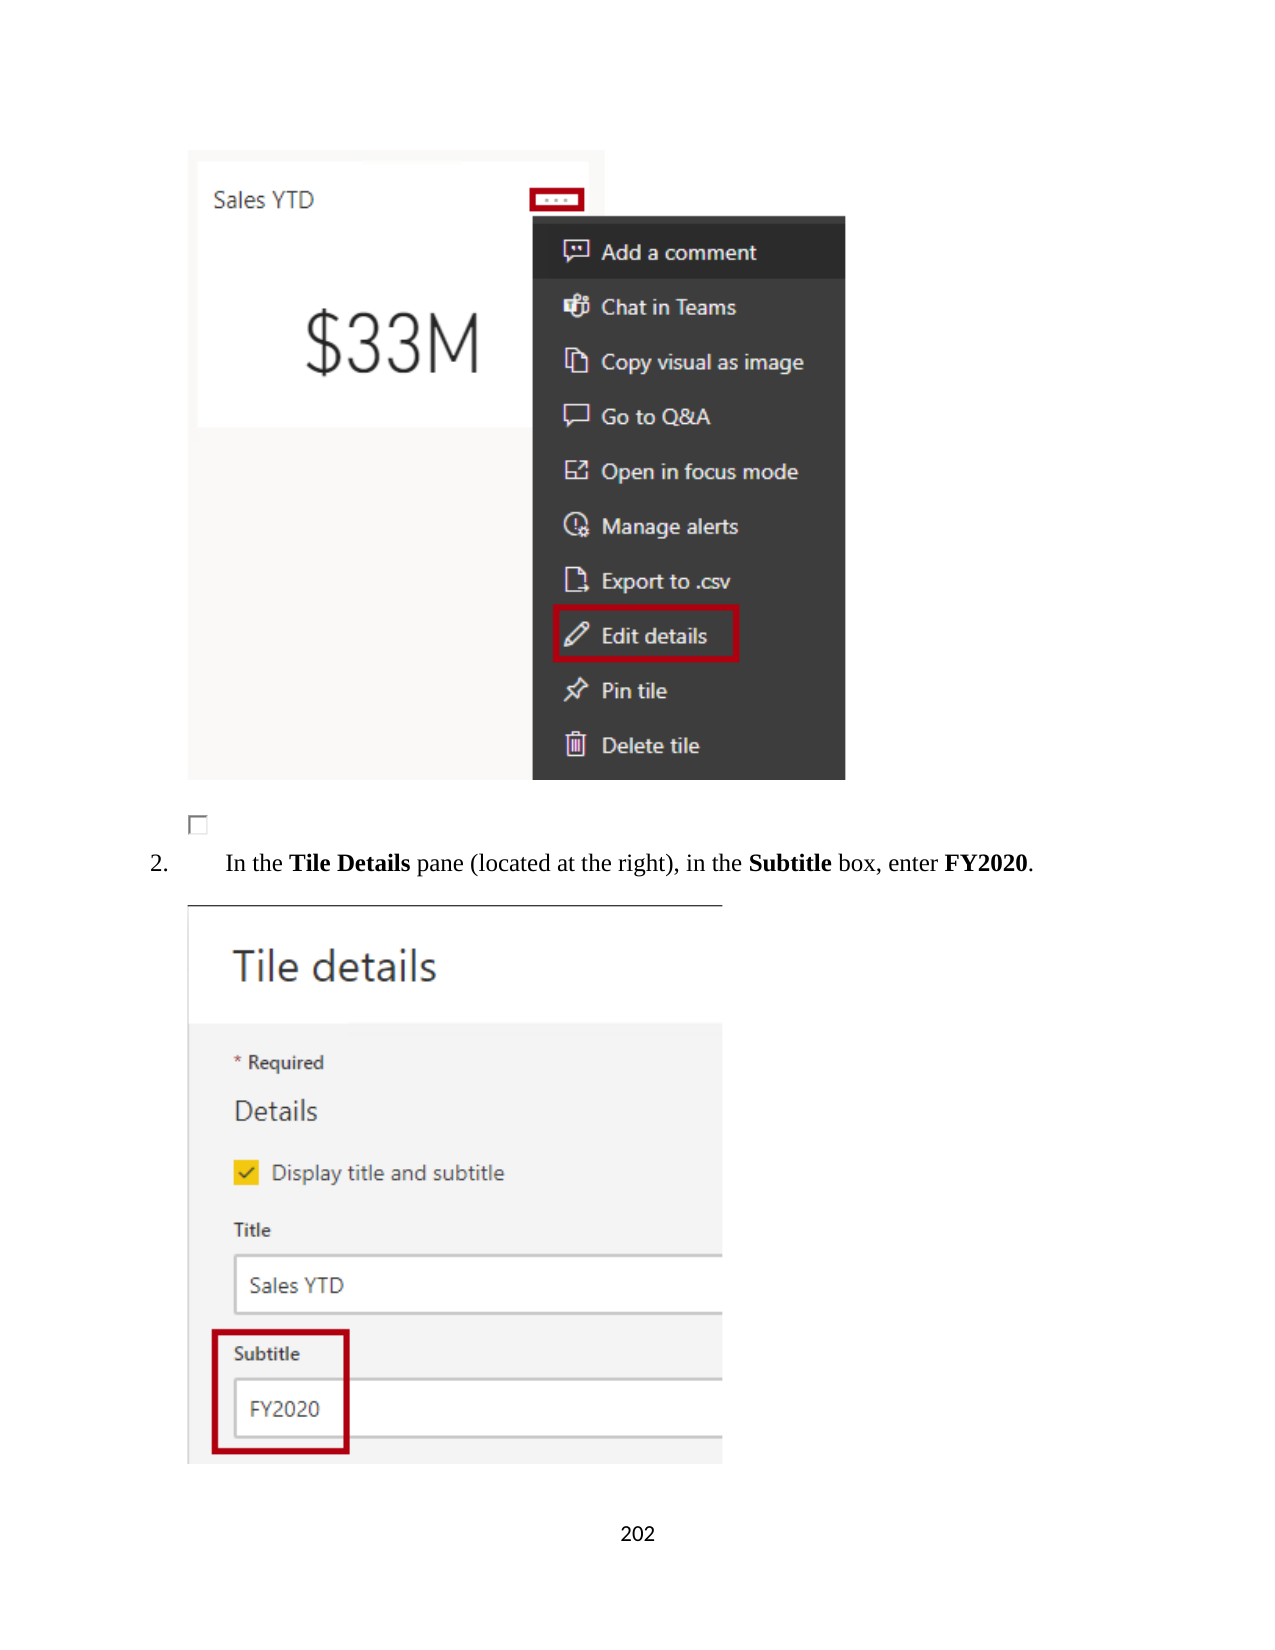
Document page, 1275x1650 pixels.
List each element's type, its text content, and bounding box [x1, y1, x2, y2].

list In the Tile Details pane (located at the right), in the Subtitle box, enter FY2020. [150, 809, 1162, 876]
picture [187, 905, 723, 1464]
picture [187, 150, 846, 780]
